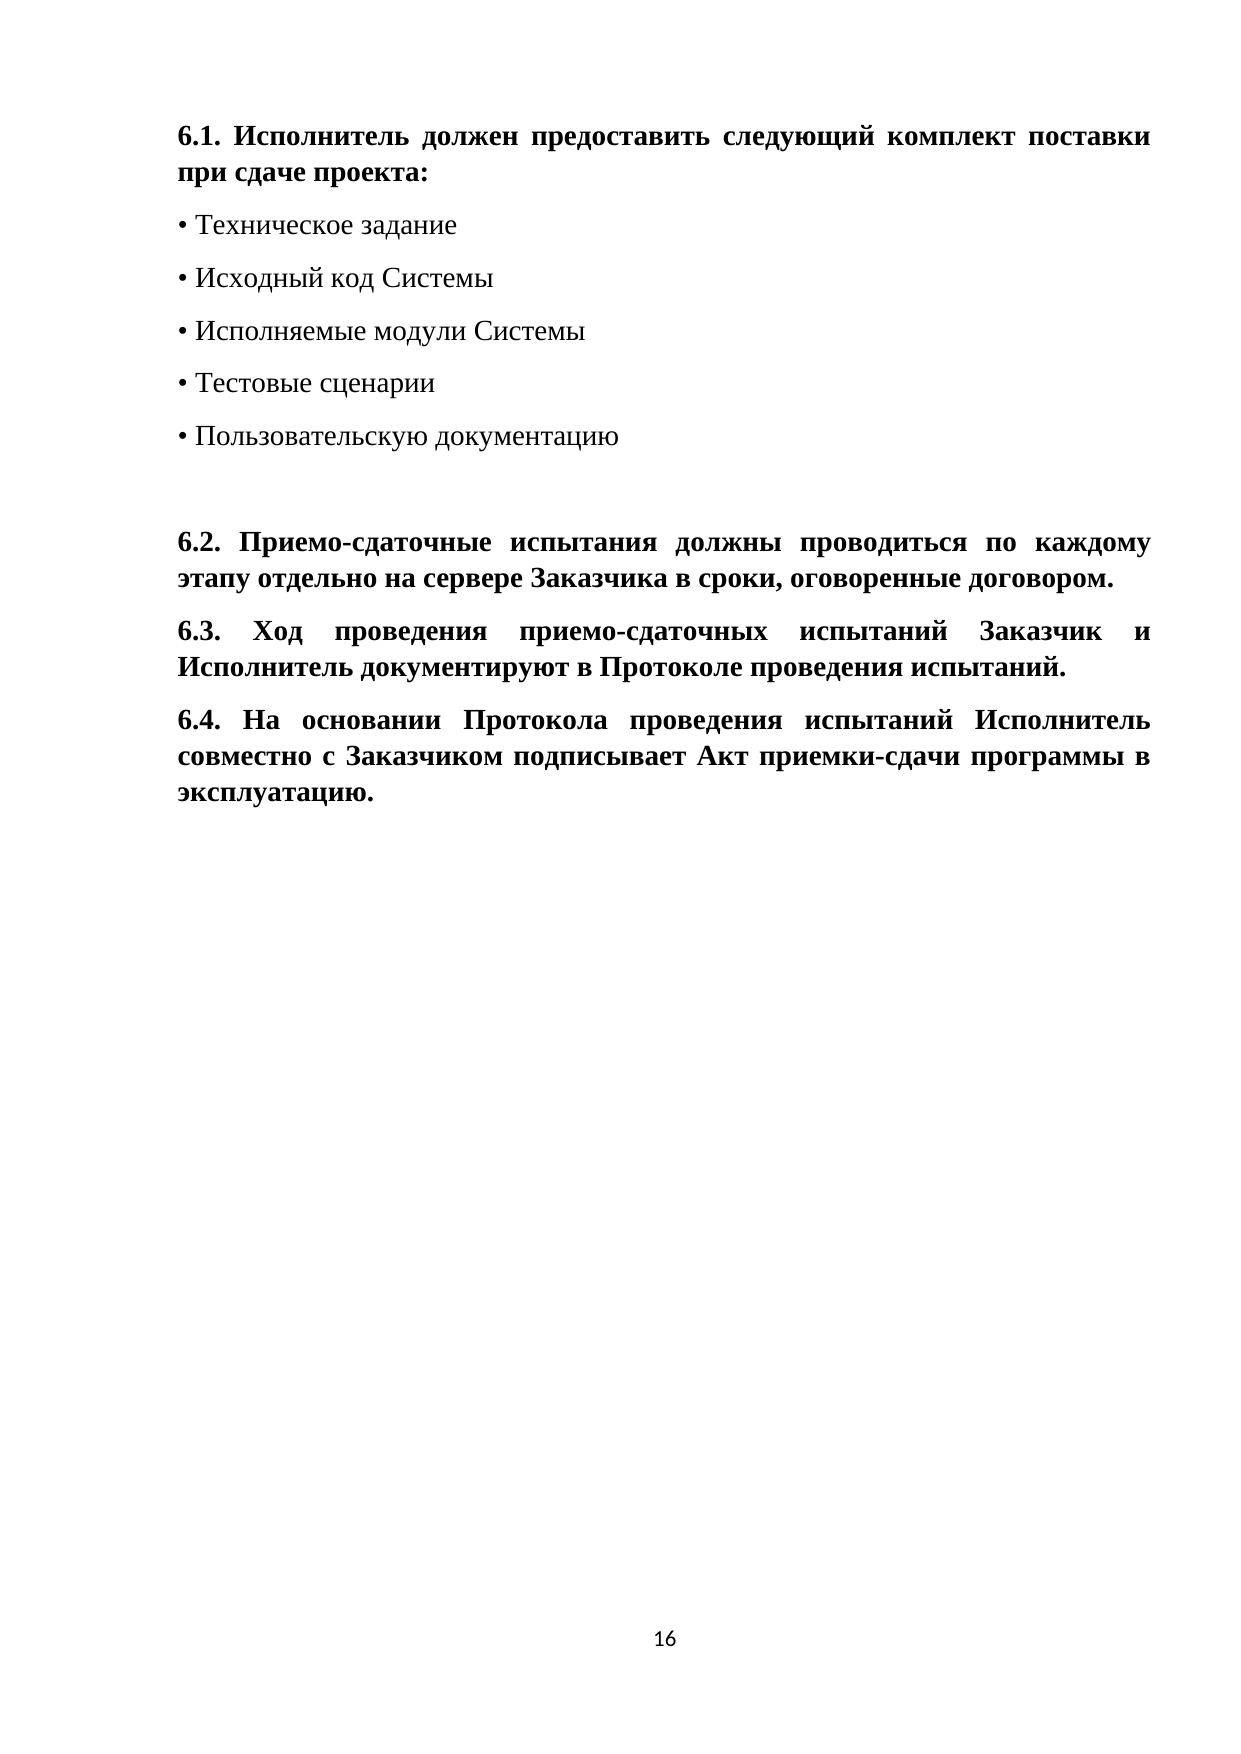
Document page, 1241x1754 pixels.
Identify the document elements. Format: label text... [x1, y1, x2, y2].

text 6.2. Приемо-сдаточные испытания должны проводиться по каждому этапу отдельно на сервере Заказчика в сроки, оговоренные договором. [177, 524, 1152, 594]
text 6.1. Исполнитель должен предоставить следующий комплект поставки при сдаче проекта: [177, 118, 1152, 188]
text • Пользовательскую документацию [177, 418, 1152, 452]
text • Исполняемые модули Системы [177, 313, 1152, 346]
text • Техническое задание [177, 207, 1152, 241]
text • Тестовые сценарии [177, 366, 1152, 399]
text 6.3. Ход проведения приемо-сдаточных испытаний Заказчик и Исполнитель документируют в Протоколе проведения испытаний. [177, 613, 1152, 683]
text 6.4. На основании Протокола проведения испытаний Исполнитель совместно с Заказчиком подписывает Акт приемки-сдачи программы в эксплуатацию. [177, 702, 1152, 808]
text • Исходный код Системы [177, 260, 1152, 293]
